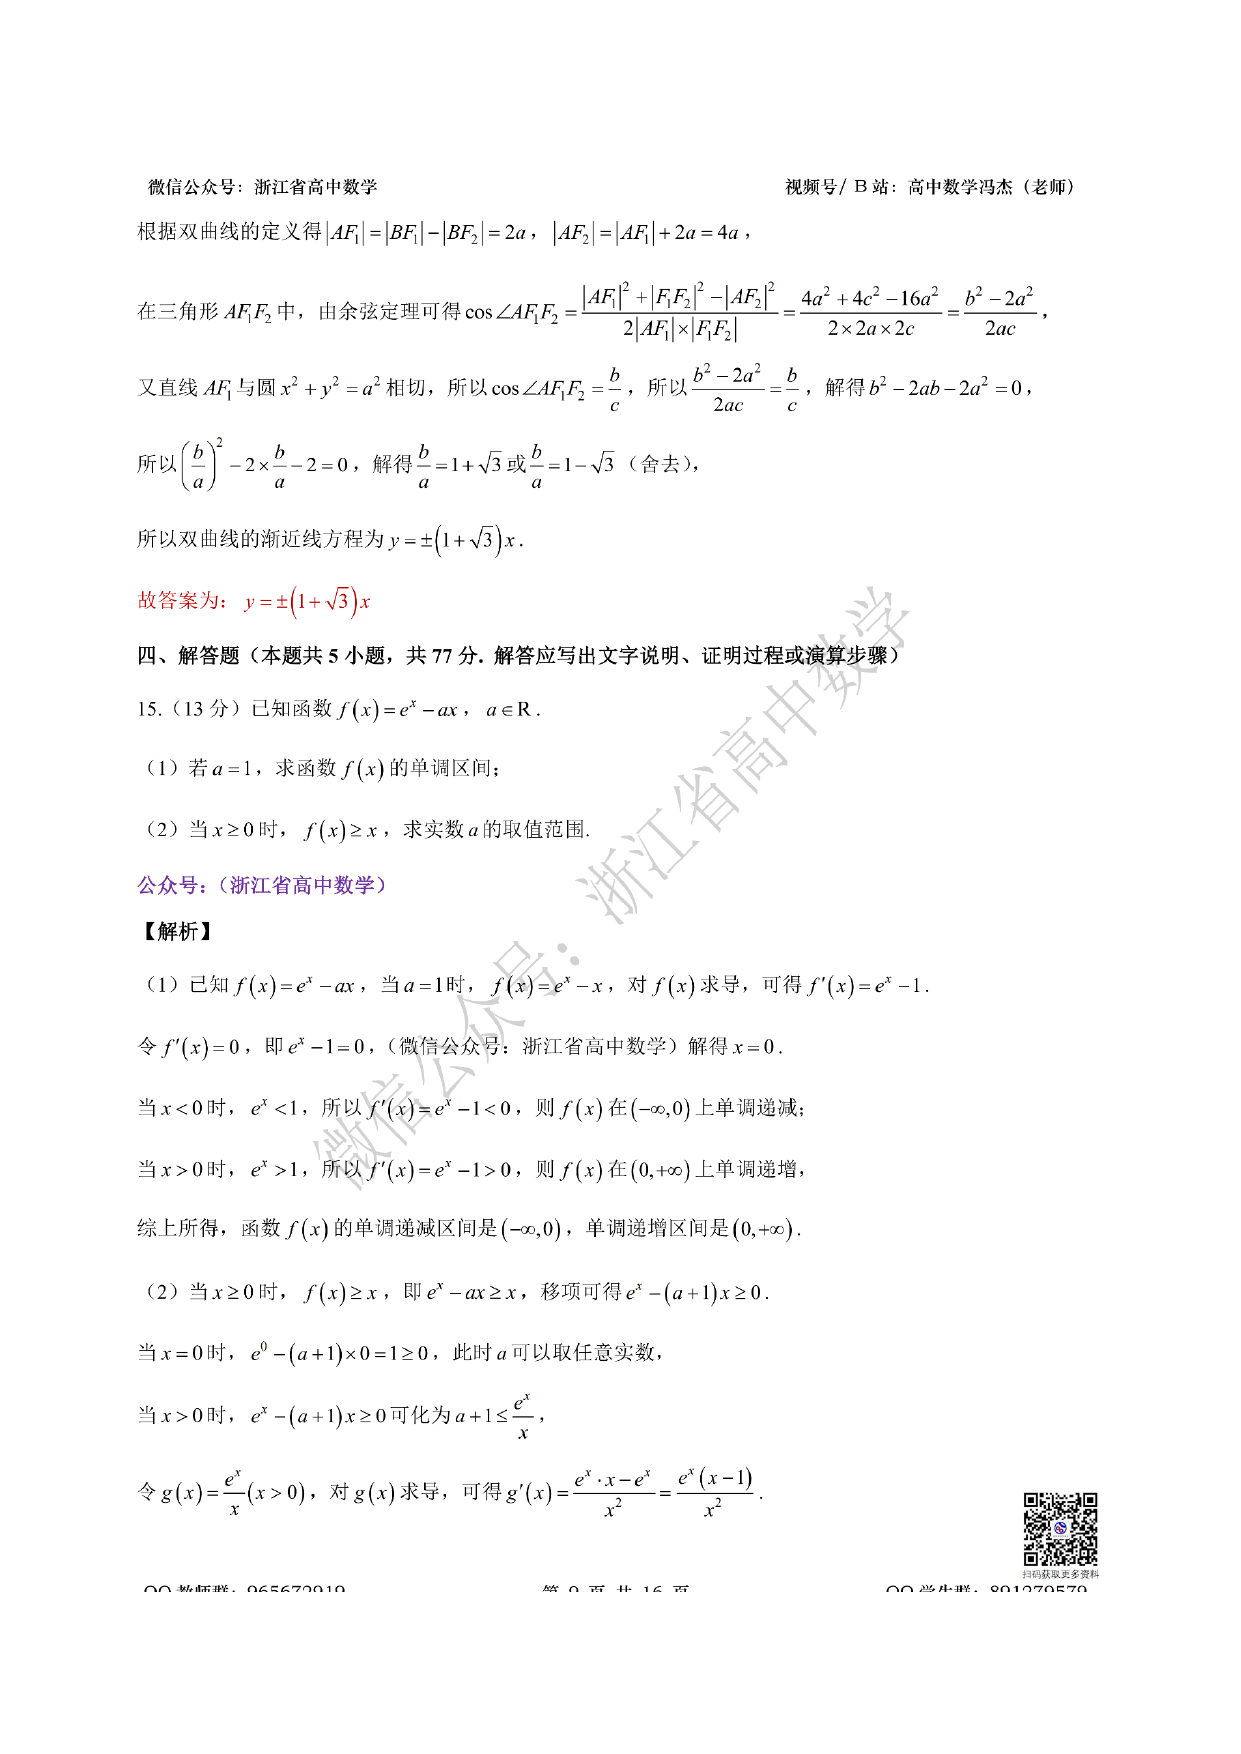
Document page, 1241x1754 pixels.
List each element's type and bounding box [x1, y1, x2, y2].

picture [114, 162, 1126, 1592]
